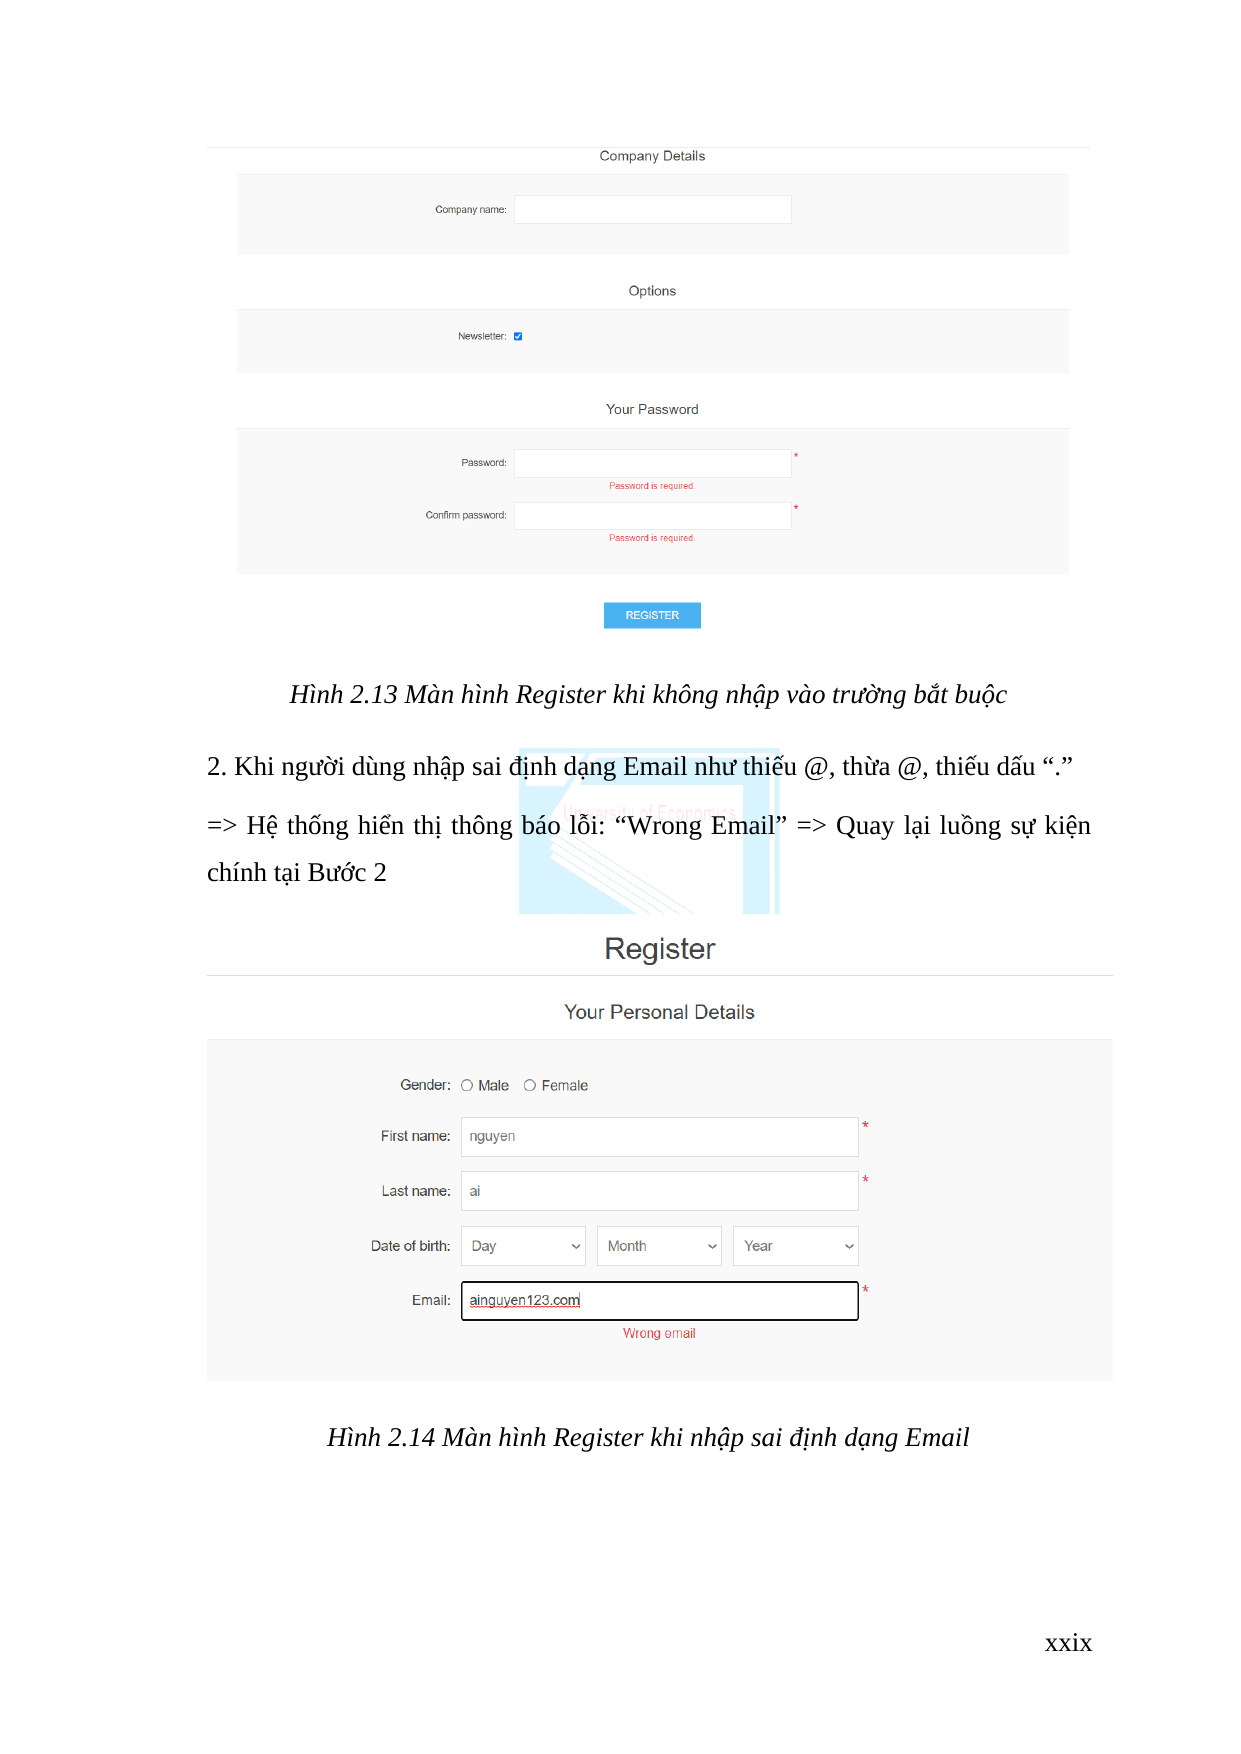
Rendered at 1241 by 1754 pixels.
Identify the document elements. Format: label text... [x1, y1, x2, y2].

picture [206, 147, 1090, 638]
list => Hệ thống hiển thị thông báo lỗi: “Wrong Email” => Quay lại luồng sự kiện chính tại Bước 2 [207, 809, 1092, 887]
list 2. Khi người dùng nhập sai định dạng Email như thiếu @, thừa @, thiếu dấu “.” [207, 750, 1092, 781]
picture [206, 914, 1113, 1381]
